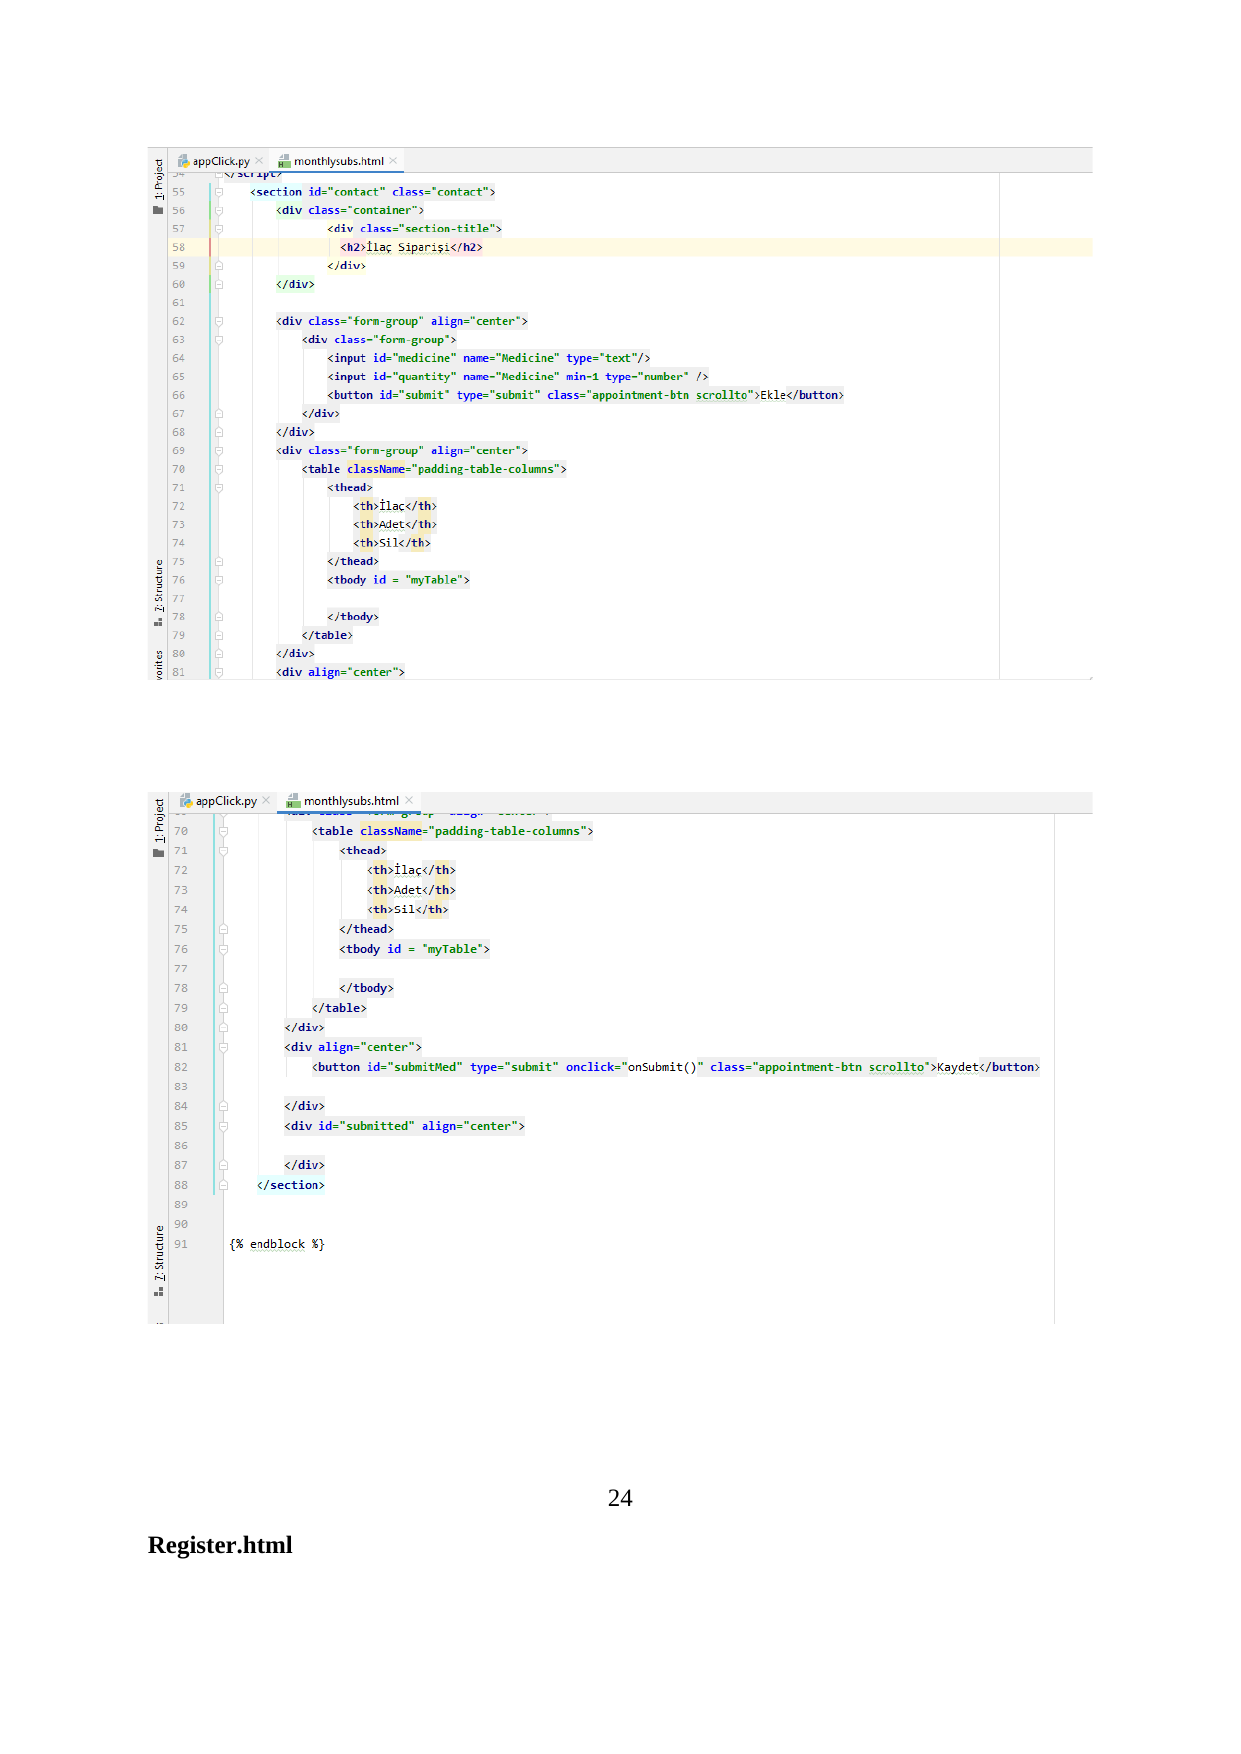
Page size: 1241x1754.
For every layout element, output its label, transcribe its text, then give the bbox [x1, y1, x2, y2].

text 24 [148, 1483, 1093, 1512]
picture [147, 147, 1093, 680]
text Register.html [148, 1531, 1093, 1559]
picture [147, 792, 1093, 1324]
